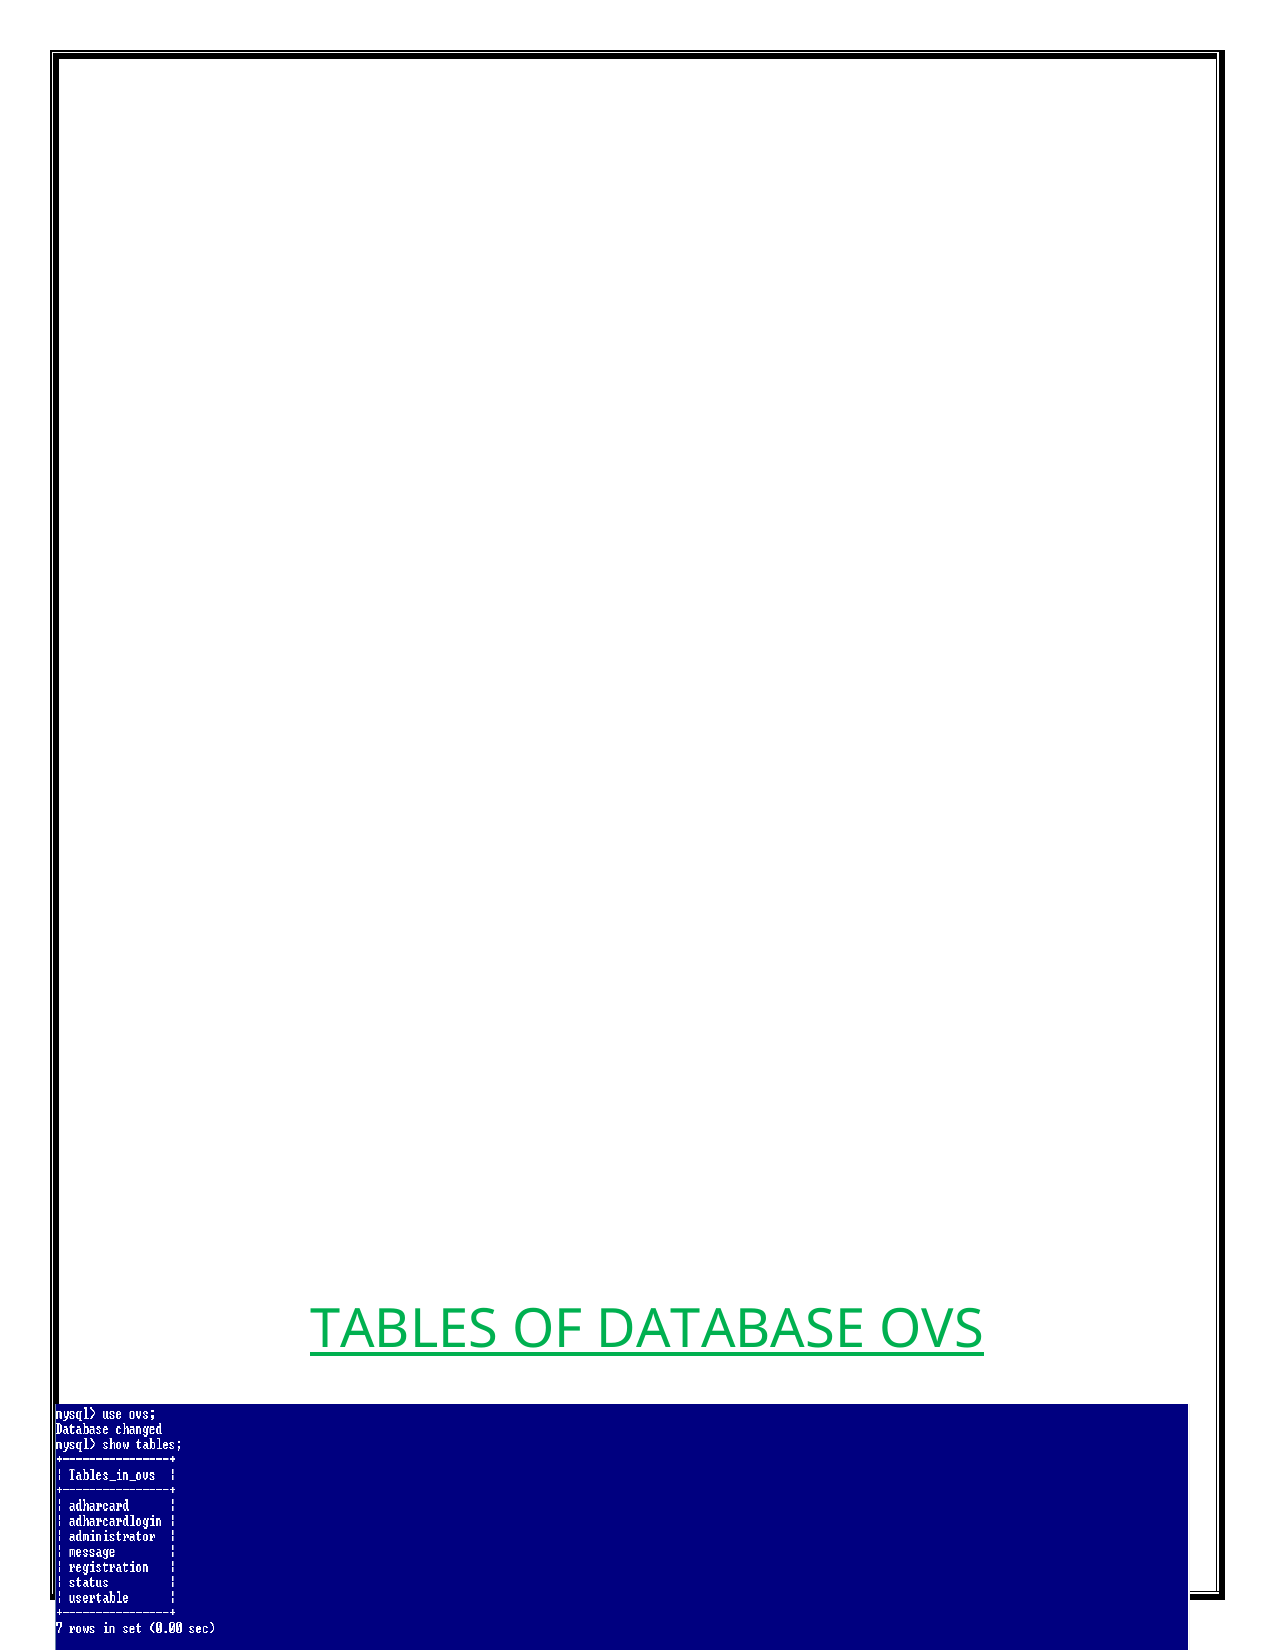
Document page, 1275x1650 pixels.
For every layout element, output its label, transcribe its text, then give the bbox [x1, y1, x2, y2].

text TABLES OF DATABASE OVS [112, 1289, 1181, 1363]
picture [55, 1404, 1190, 1650]
